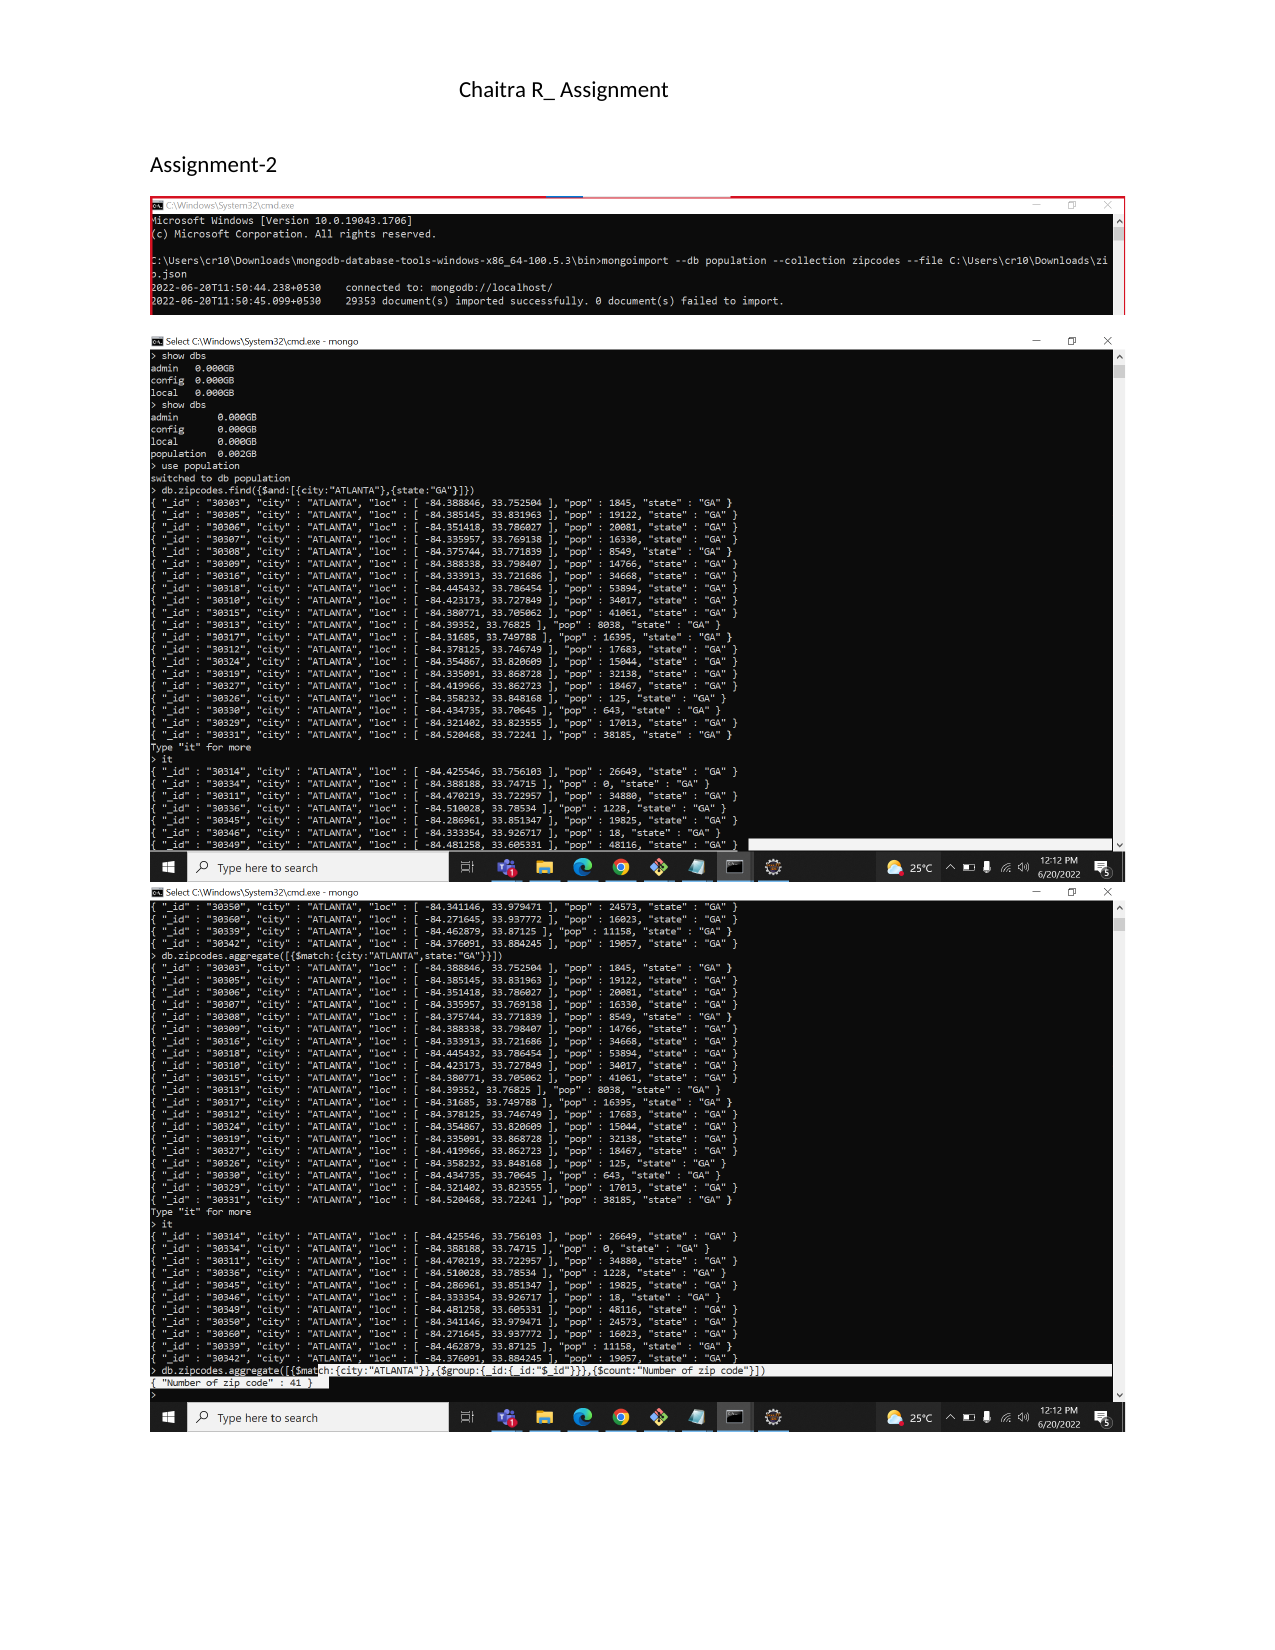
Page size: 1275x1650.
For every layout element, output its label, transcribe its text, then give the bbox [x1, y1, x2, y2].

picture [150, 333, 1125, 882]
picture [150, 196, 1125, 315]
picture [150, 883, 1125, 1432]
text Assignment-2 [150, 150, 1125, 178]
